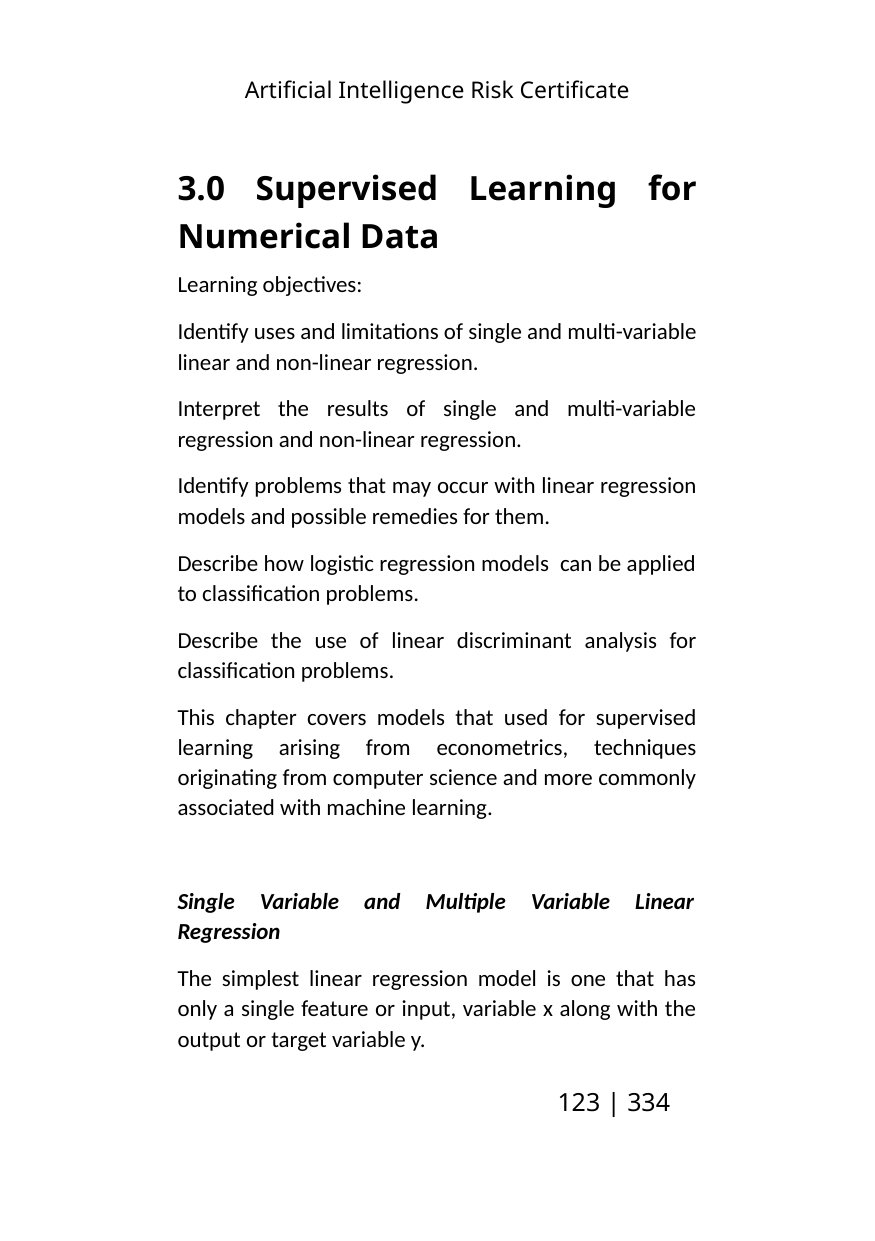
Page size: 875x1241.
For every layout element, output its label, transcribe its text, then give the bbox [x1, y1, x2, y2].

text Learning objectives: [177, 271, 697, 298]
text The simplest linear regression model is one that has only a single feature or input, variable x along with the output or target variable y. [177, 964, 697, 1053]
text Describe the use of linear discriminant analysis for classification problems. [177, 626, 697, 684]
text Identify problems that may occur with linear regression models and possible remedies for them. [177, 472, 697, 530]
text Describe how logistic regression models can be applied to classification problems. [177, 549, 697, 607]
text Identify uses and limitations of single and multi-variable linear and non-linear regression. [177, 317, 697, 376]
text Single Variable and Multiple Variable Linear Regression [177, 887, 697, 945]
subtitle 3.0 Supervised Learning for Numerical Data [177, 164, 697, 259]
text This chapter covers models that used for supervised learning arising from econometrics, techniques originating from computer science and more commonly associated with machine learning. [177, 703, 697, 821]
text Interpret the results of single and multi-variable regression and non-linear regression. [177, 394, 697, 453]
